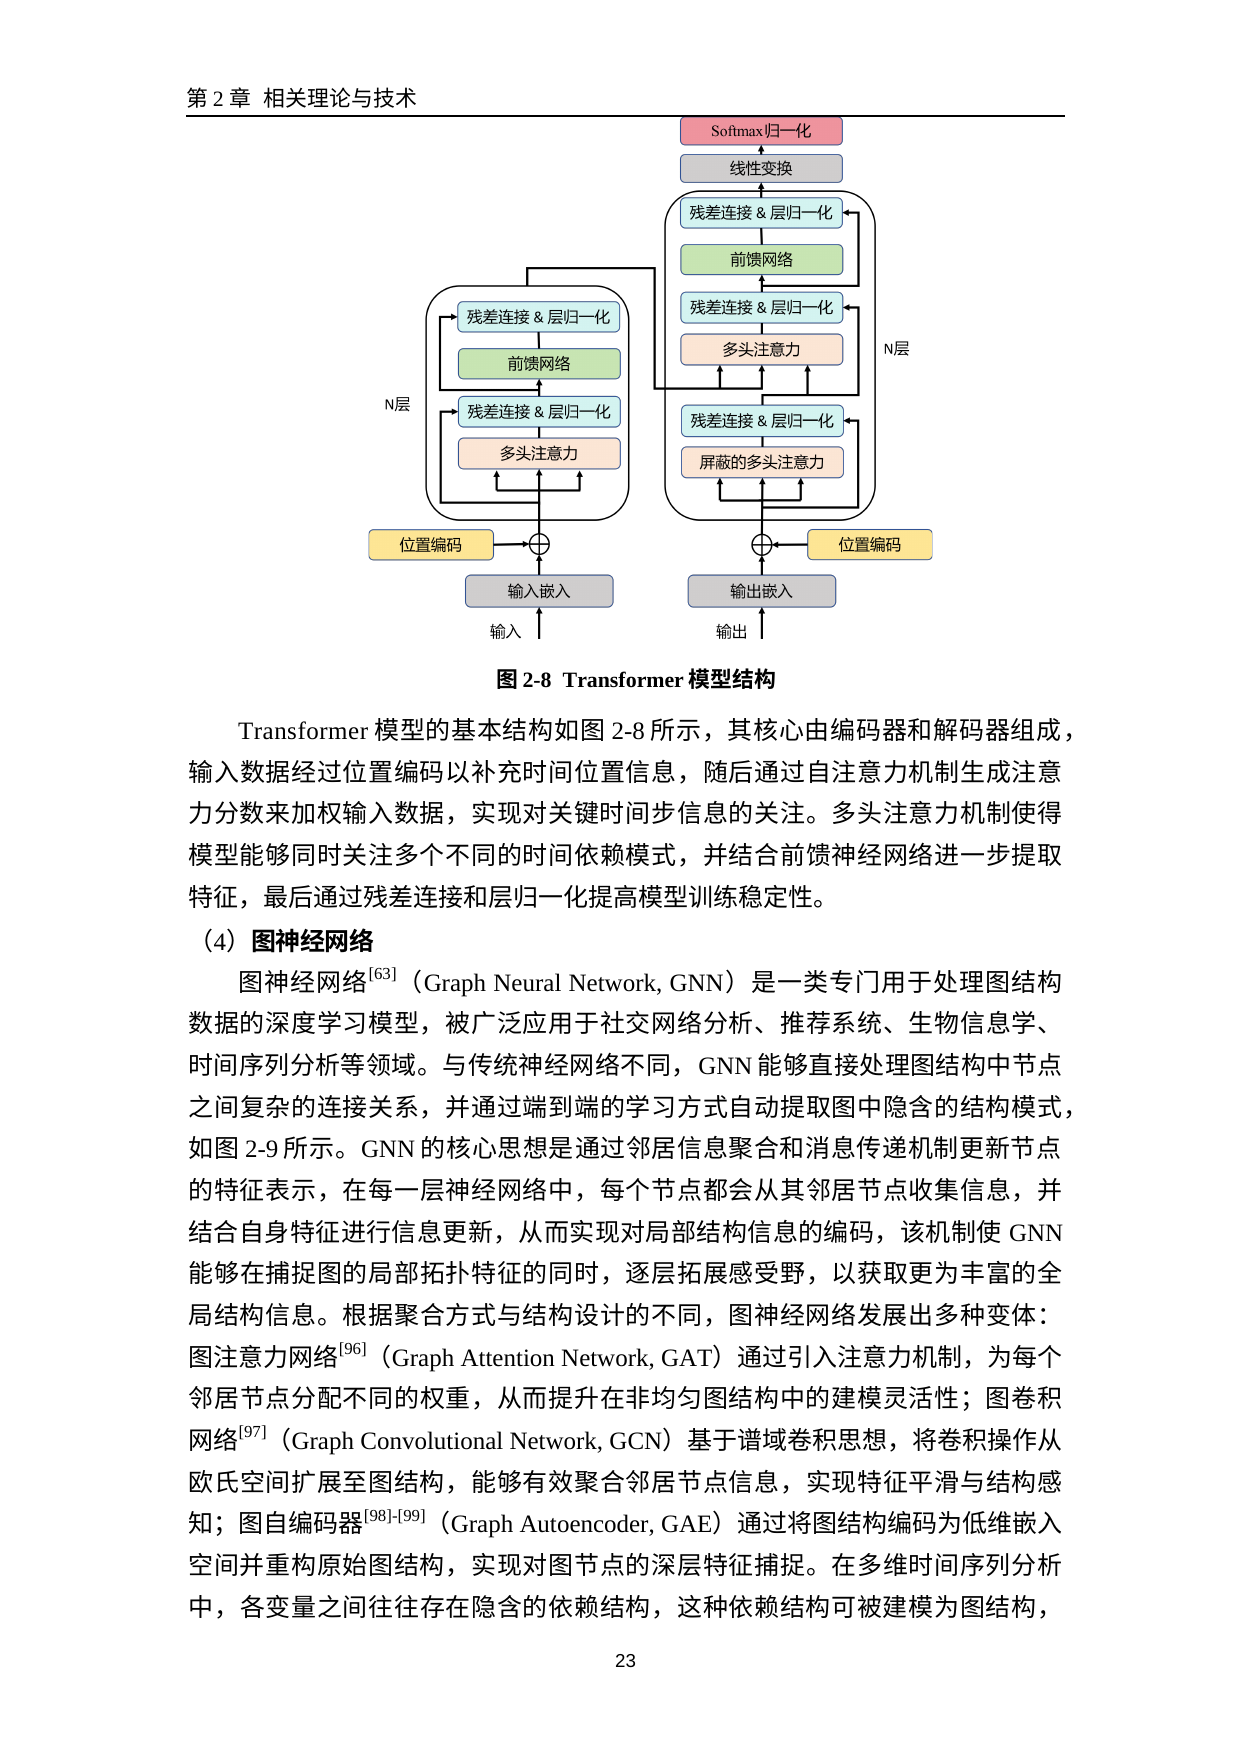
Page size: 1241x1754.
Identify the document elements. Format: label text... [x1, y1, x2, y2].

picture [368, 117, 933, 650]
text （4）图神经网络 [188, 922, 1065, 958]
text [188, 958, 1063, 1624]
text 图2-8 Transformer模型结构 [496, 662, 1065, 693]
text Transformer模型的基本结构如图2-8所示，其核心由编码器和解码器组成，输入数据经过位置编码以补充时间位置信息，随后通过自注意力机制生成注意力分数来加权输入数据，实现对关键时间步信息的关注。多头注意力机制使得模型能够同时关注多个不同的时间依赖模式，并结合前馈神经网络进一步提取特征，最后通过残差连接和层归一化提高模型训练稳定性。 [188, 706, 1063, 914]
